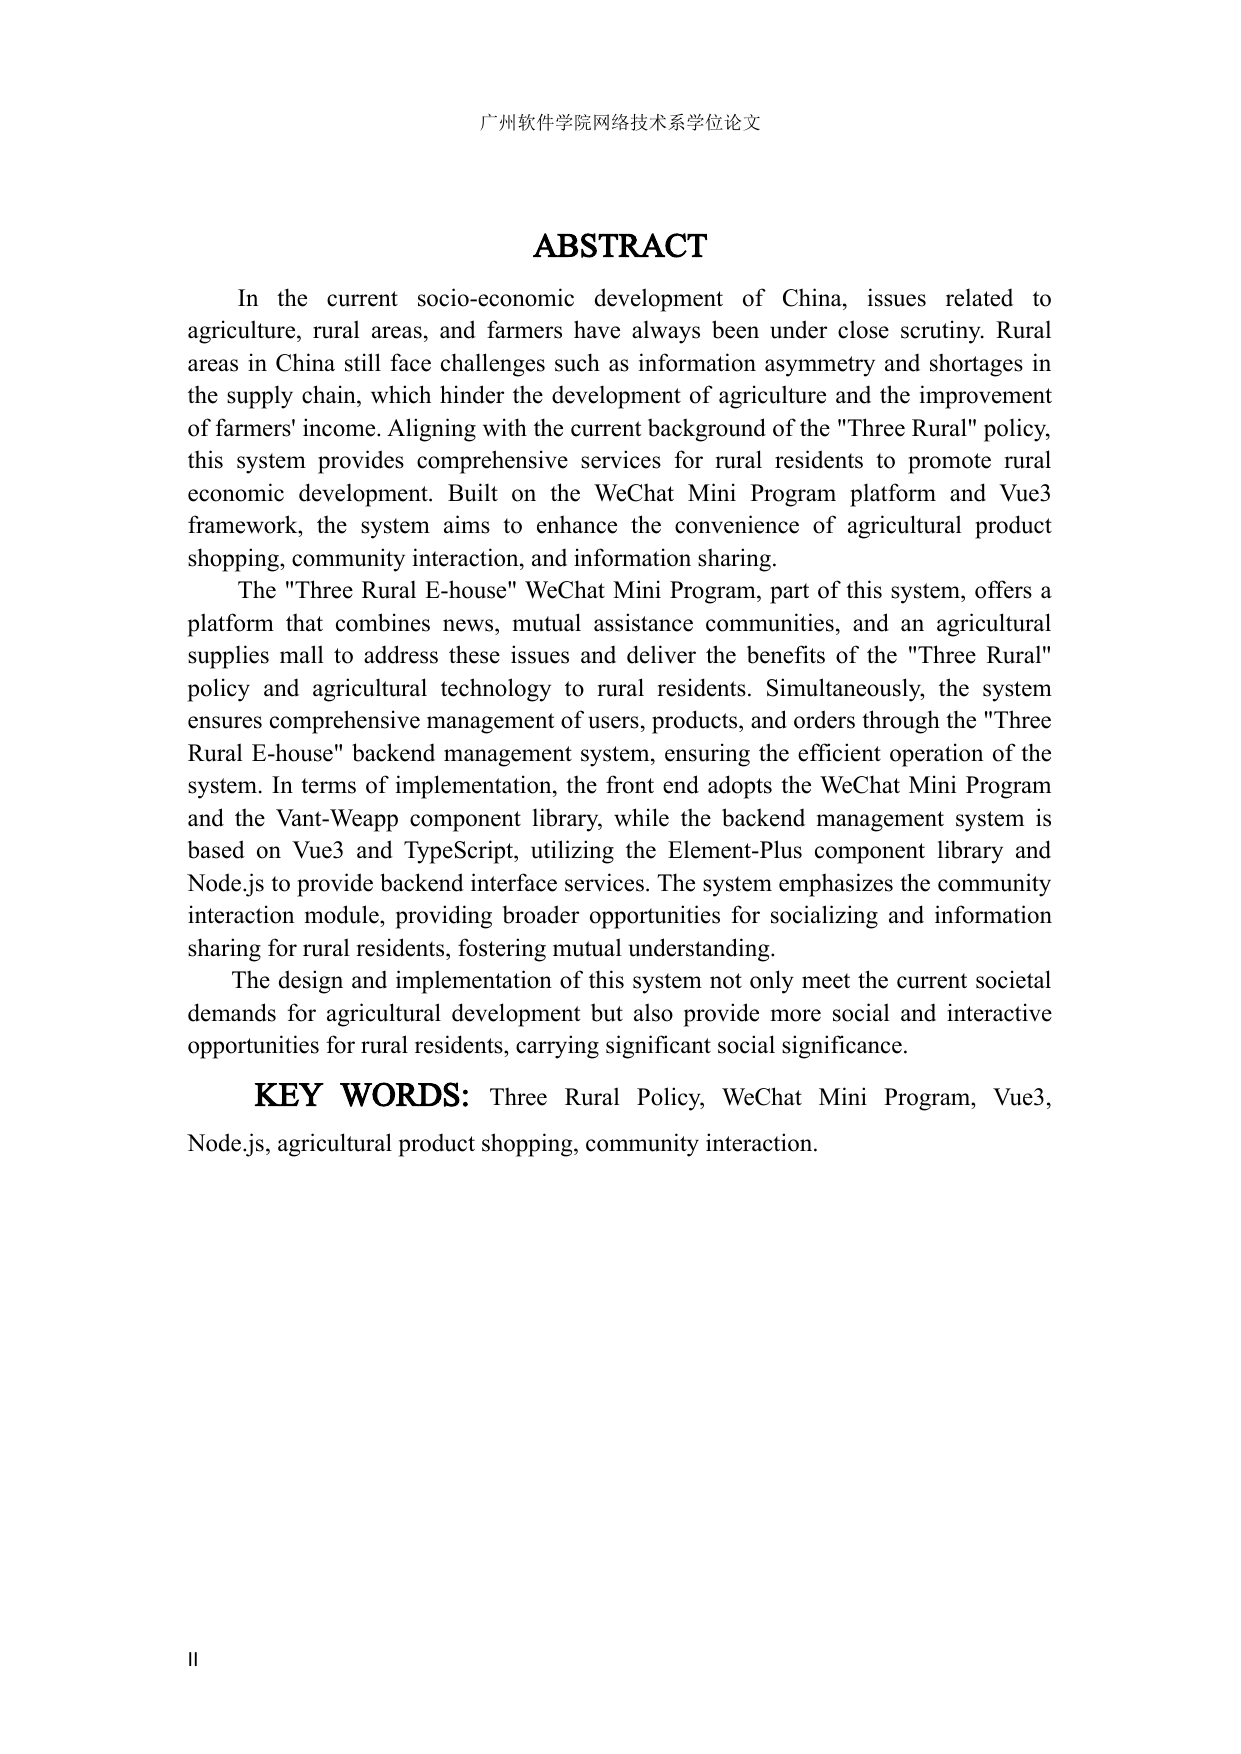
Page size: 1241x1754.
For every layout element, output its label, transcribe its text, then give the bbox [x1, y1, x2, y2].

text In the current socio-economic development of China, issues related to agriculture, rural areas, and farmers have always been under close scrutiny. Rural areas in China still face challenges such as information asymmetry and shortages in the supply chain, which hinder the development of agriculture and the improvement of farmers' income. Aligning with the current background of the "Three Rural" policy, this system provides comprehensive services for rural residents to promote rural economic development. Built on the WeChat Mini Program platform and Vue3 framework, the system aims to enhance the convenience of agricultural product shopping, community interaction, and information sharing. [187, 281, 1053, 574]
text KEY WORDS: Three Rural Policy, WeChat Mini Program, Vue3, Node.js, agricultural product shopping, community interaction. [187, 1061, 1053, 1159]
text The design and implementation of this system not only meet the current societal demands for agricultural development but also provide more social and interactive opportunities for rural residents, carrying significant social significance. [187, 964, 1053, 1061]
text The "Three Rural E-house" WeChat Mini Program, part of this system, offers a platform that combines news, mutual assistance communities, and an agricultural supplies mall to address these issues and deliver the benefits of the "Three Rural" policy and agricultural technology to rural residents. Simultaneously, the system ensures comprehensive management of users, products, and orders through the "Three Rural E-house" backend management system, ensuring the efficient operation of the system. In terms of implementation, the front end adopts the WeChat Mini Program and the Vant-Weapp component library, while the backend management system is based on Vue3 and TypeScript, utilizing the Element-Plus component library and Node.js to provide backend interface services. The system emphasizes the community interaction module, providing broader opportunities for socializing and information sharing for rural residents, fostering mutual understanding. [187, 574, 1053, 964]
subtitle ABSTRACT [187, 212, 1053, 277]
